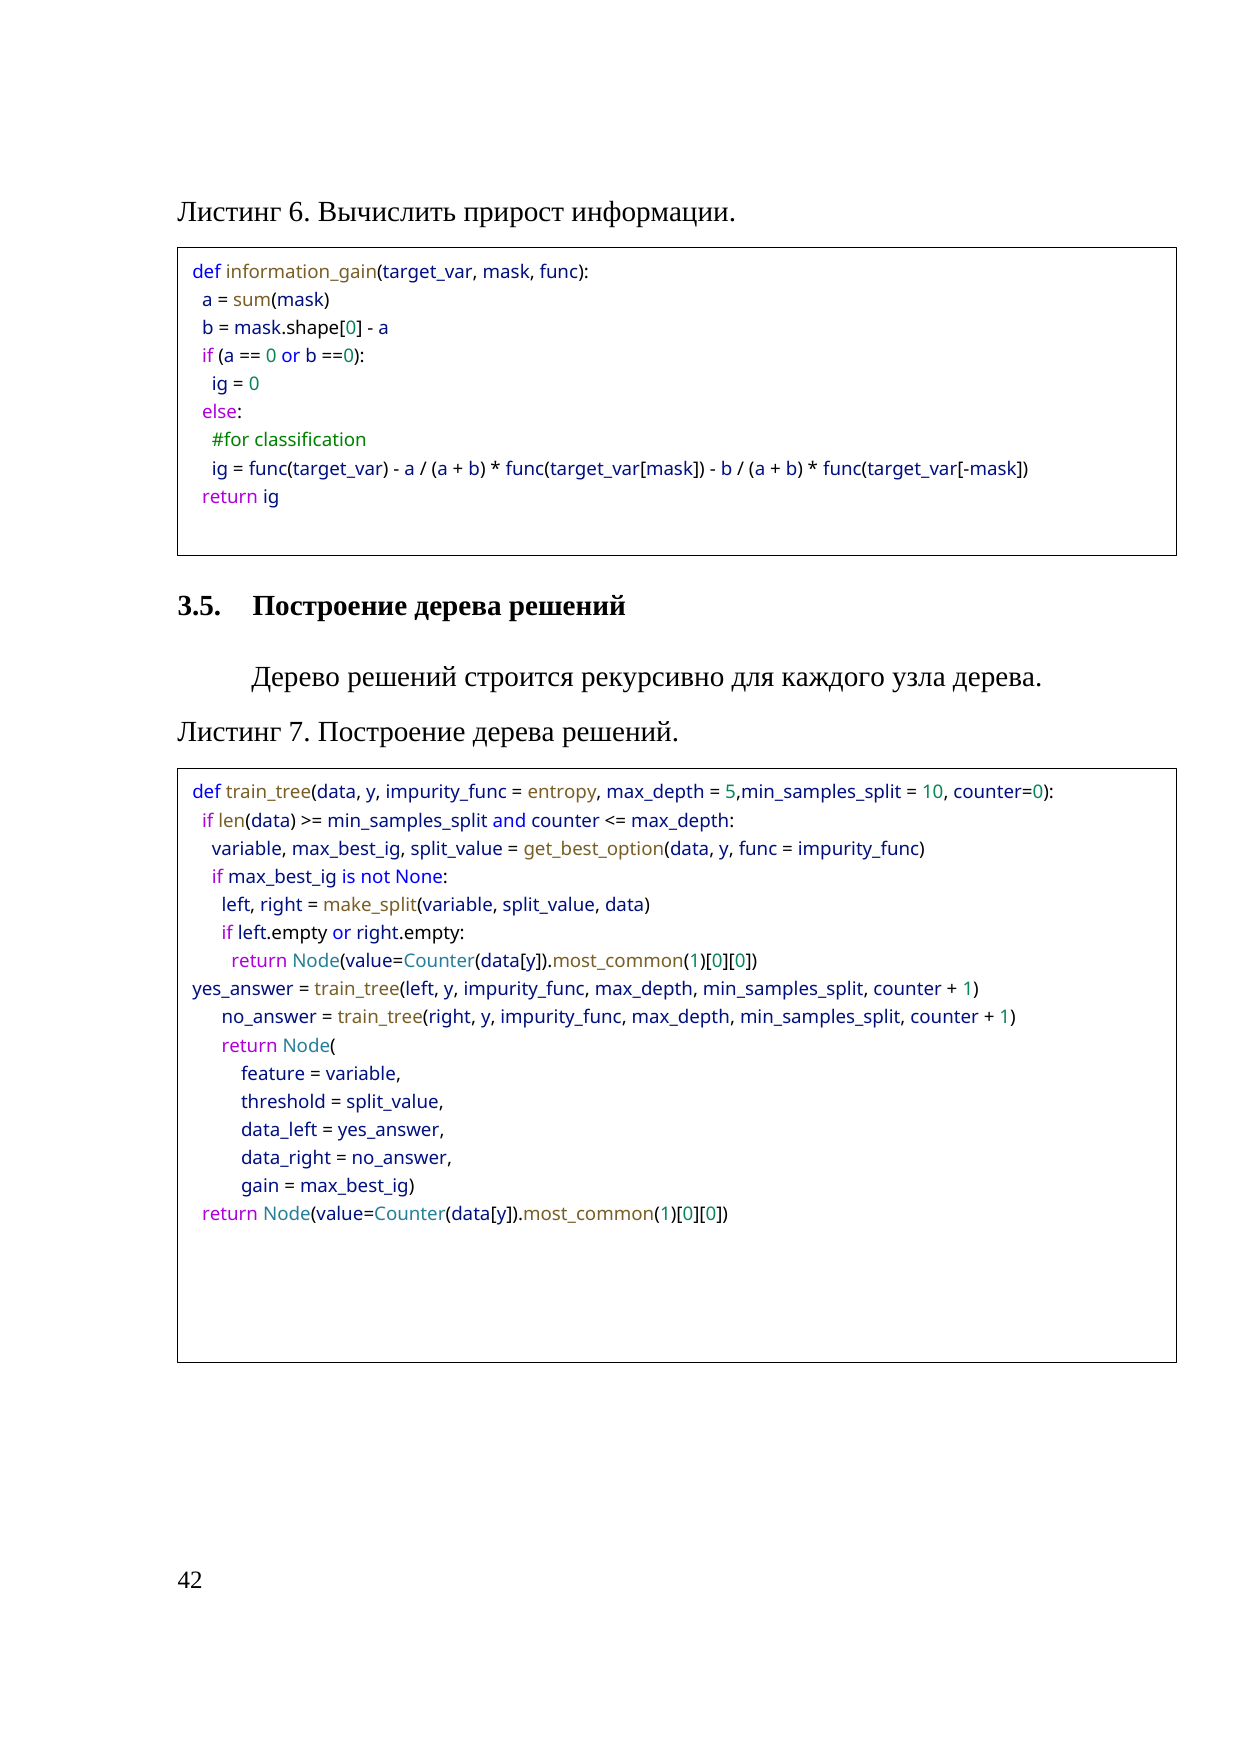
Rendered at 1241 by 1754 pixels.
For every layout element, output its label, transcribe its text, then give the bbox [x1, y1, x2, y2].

text Дерево решений строится рекурсивно для каждого узла дерева. [177, 659, 1181, 692]
list Построение дерева решений [177, 588, 1181, 621]
